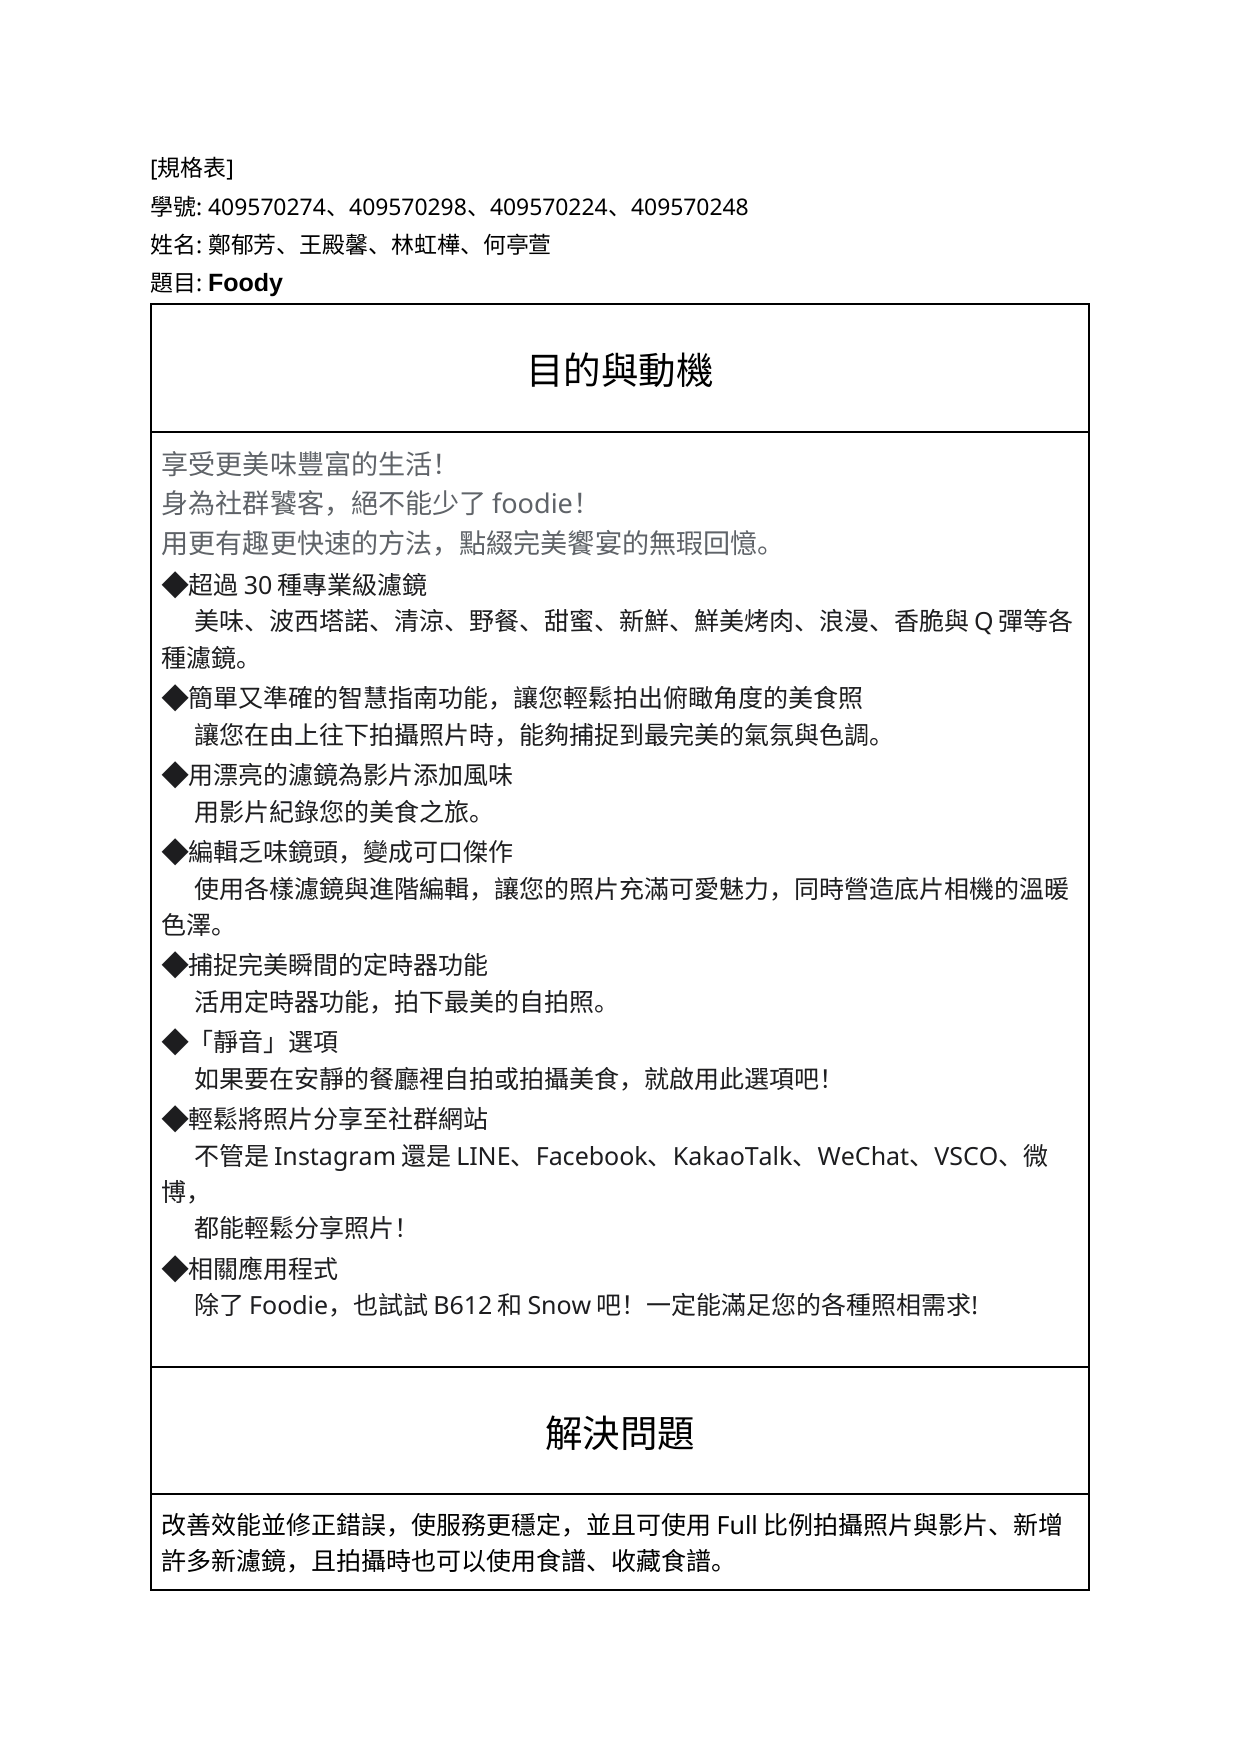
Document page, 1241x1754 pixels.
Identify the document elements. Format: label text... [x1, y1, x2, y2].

table_header 目的與動機 [152, 305, 1088, 431]
table_cell ◆ ◆ ◆ ◆ ◆ ◆ ◆ ◆ [152, 433, 1088, 1366]
table_cell 改善效能並修正錯誤，使服務更穩定，並且可使用Full比例拍攝照片與影片、新增許多新濾鏡，且拍攝時也可以使用食譜、收藏食譜。 [152, 1495, 1088, 1588]
table_cell 解決問題 [152, 1368, 1088, 1493]
text Foody [150, 265, 1090, 298]
